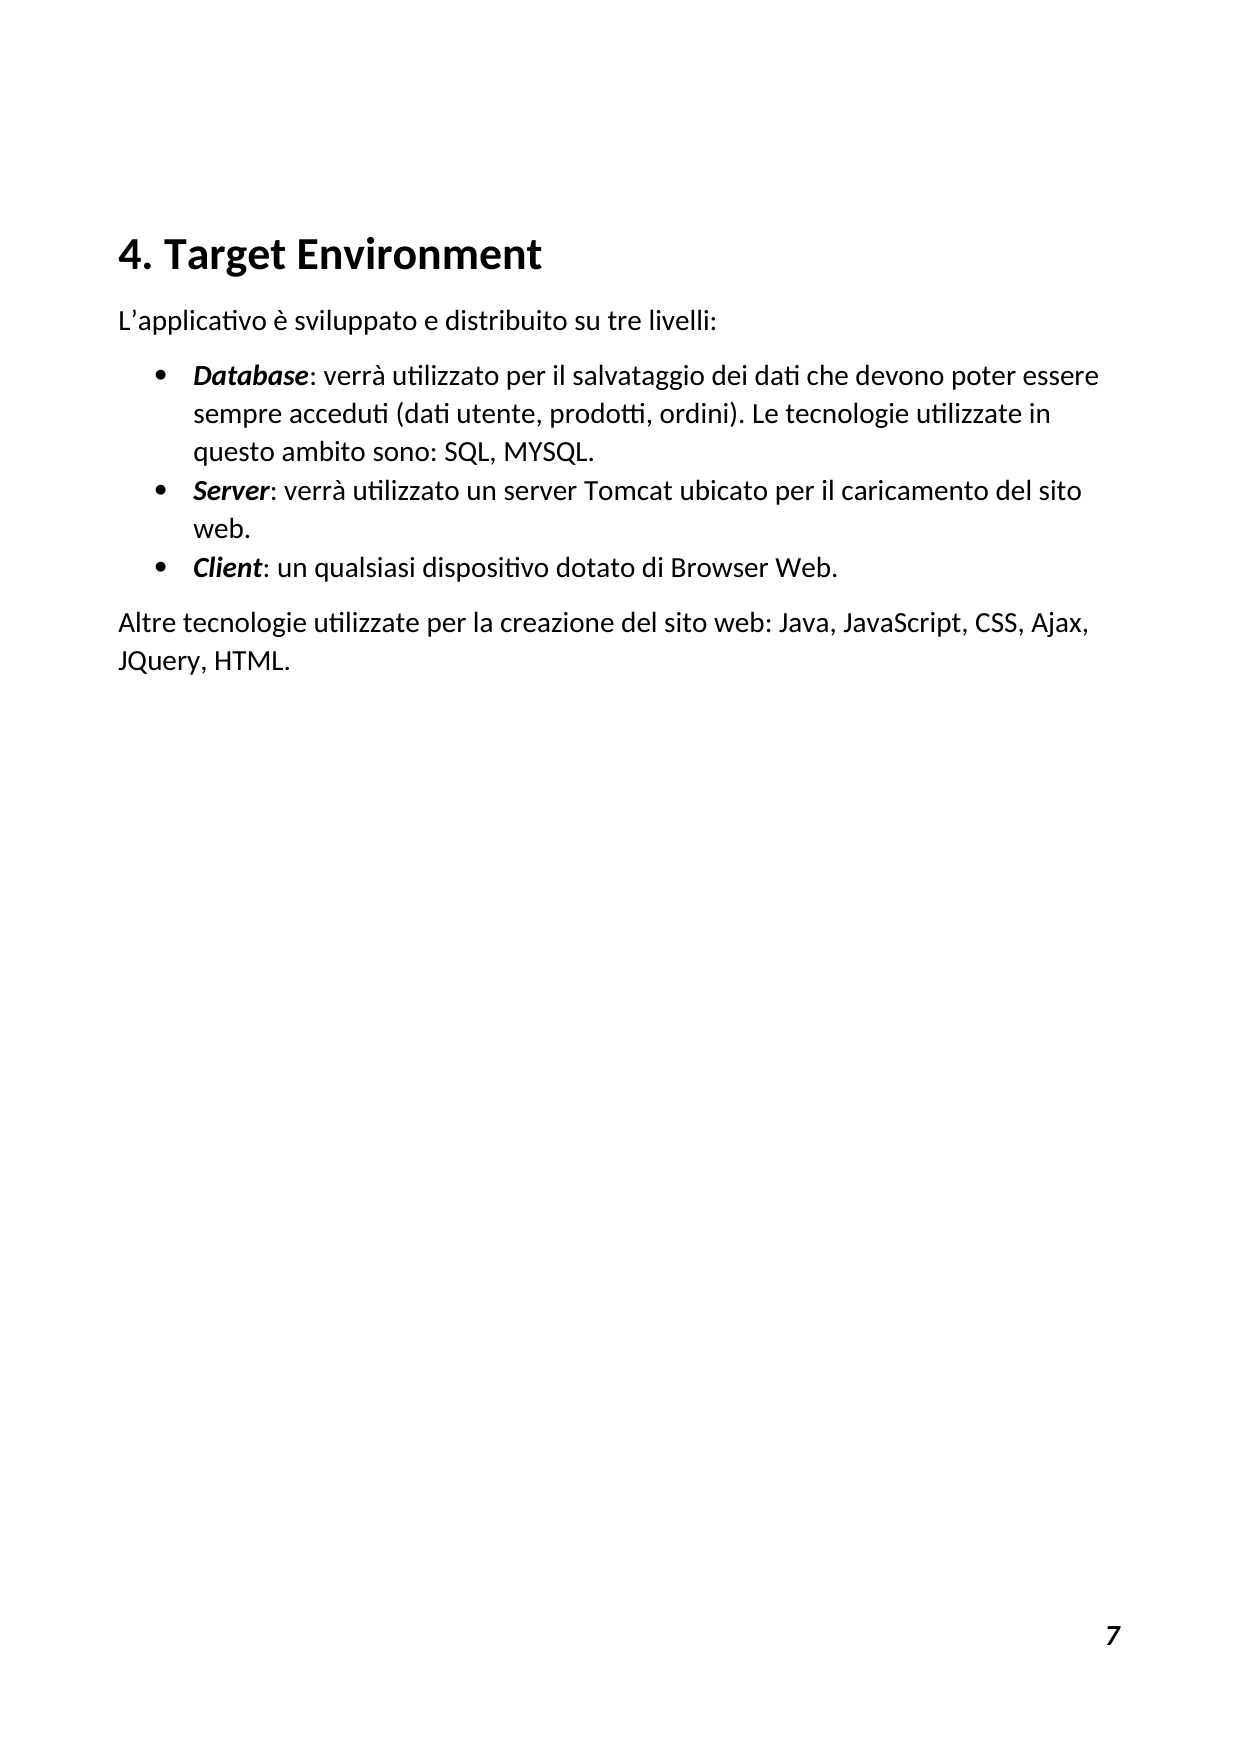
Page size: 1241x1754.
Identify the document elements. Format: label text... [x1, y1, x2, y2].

list Client: un qualsiasi dispositivo dotato di Browser Web. [156, 549, 1122, 584]
text 4. Target Environment [118, 224, 1122, 281]
list Database: verrà utilizzato per il salvataggio dei dati che devono poter essere sempre acceduti (dati utente, prodotti, ordini). Le tecnologie utilizzate in questo ambito sono: SQL, MYSQL. [156, 357, 1122, 469]
text Altre tecnologie utilizzate per la creazione del sito web: Java, JavaScript, CSS, Ajax, JQuery, HTML. [118, 604, 1122, 678]
text L’applicativo è sviluppato e distribuito su tre livelli: [118, 302, 1122, 337]
list Server: verrà utilizzato un server Tomcat ubicato per il caricamento del sito web. [156, 472, 1122, 546]
